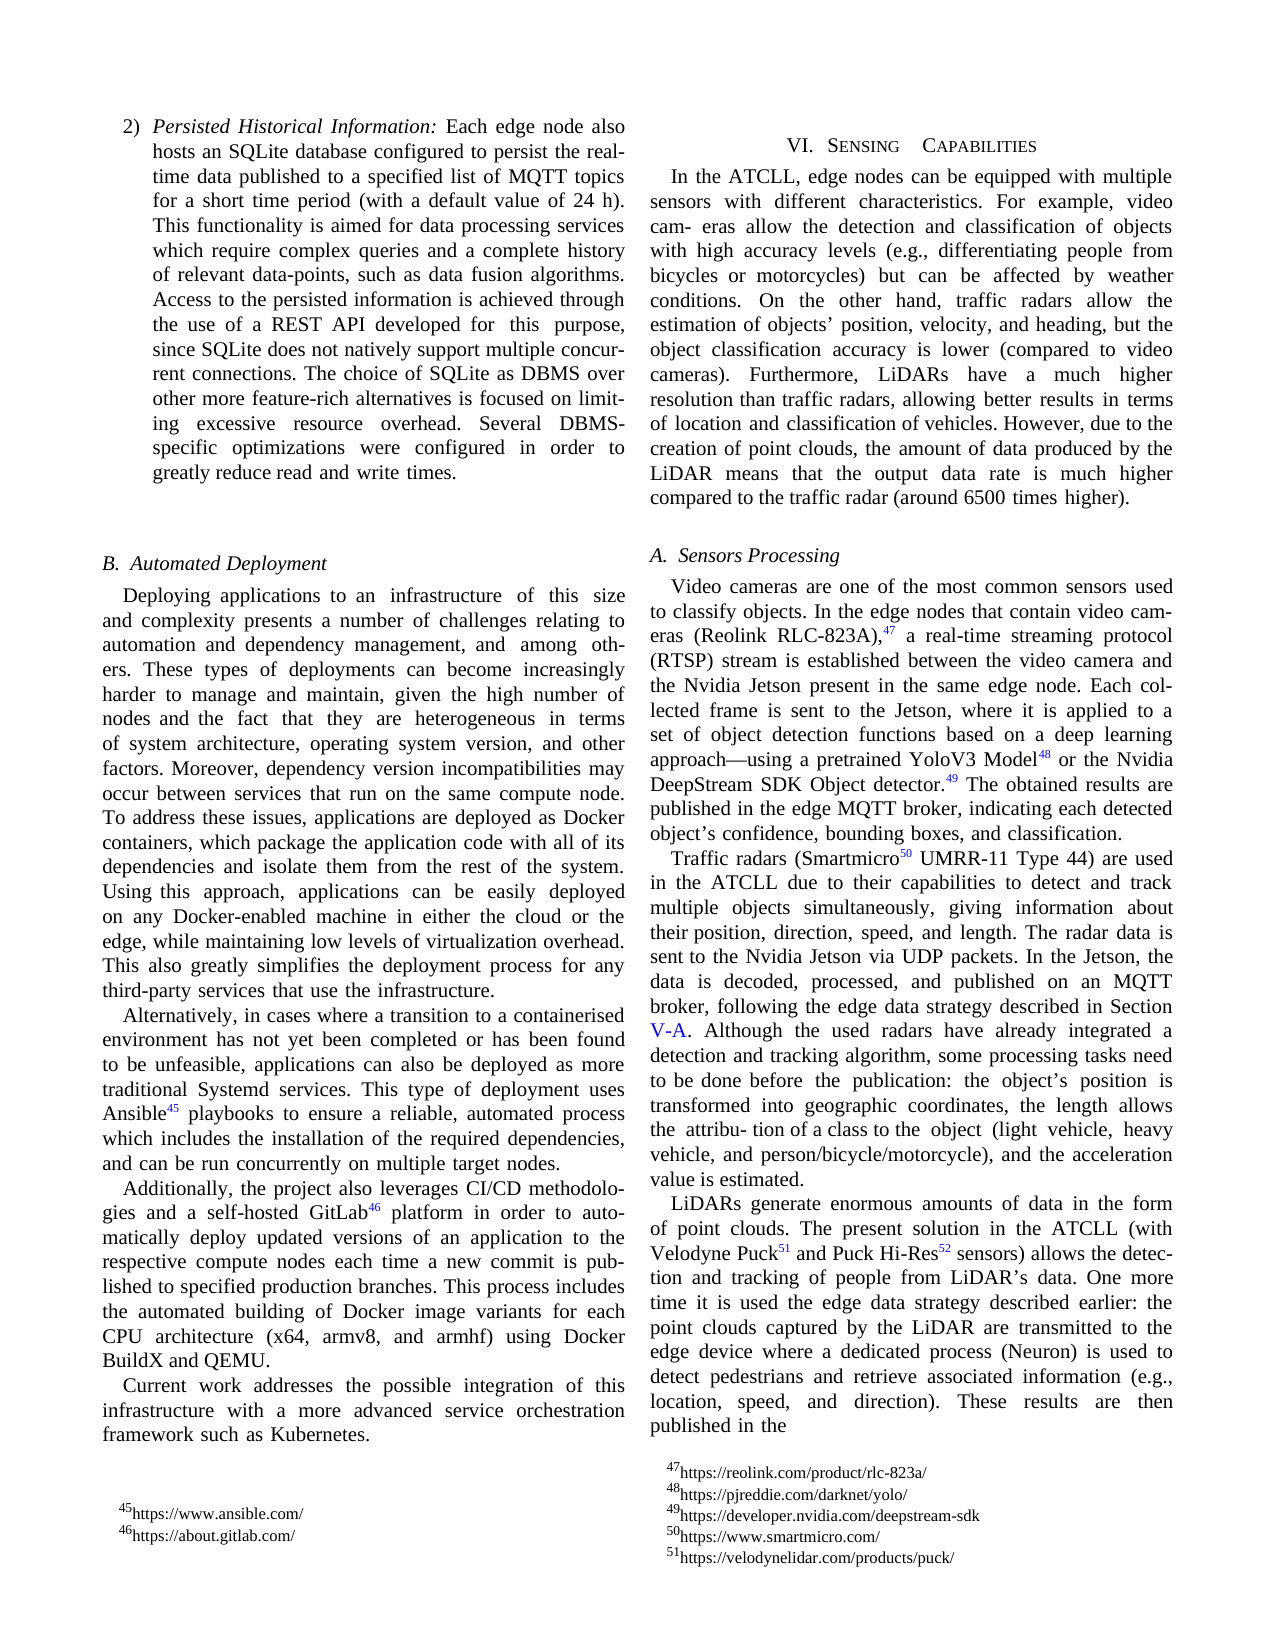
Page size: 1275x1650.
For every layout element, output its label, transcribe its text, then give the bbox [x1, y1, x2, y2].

list Automated Deployment [102, 551, 629, 575]
text Deploying applications to an infrastructure of this size and complexity presents a number of challenges relating to automation and dependency management, and among oth- ers. These types of deployments can become increasingly harder to manage and maintain, given the high number of nodes and the fact that they are heterogeneous in terms of system architecture, operating system version, and other factors. Moreover, dependency version incompatibilities may occur between services that run on the same compute node. To address these issues, applications are deployed as Docker containers, which package the application code with all of its dependencies and isolate them from the rest of the system. Using this approach, applications can be easily deployed on any Docker-enabled machine in either the cloud or the edge, while maintaining low levels of virtualization overhead. This also greatly simplifies the deployment process for any third-party services that use the infrastructure. [102, 583, 625, 1002]
list SENSING CAPABILITIES [786, 133, 1185, 157]
text Alternatively, in cases where a transition to a containerised environment has not yet been completed or has been found to be unfeasible, applications can also be deployed as more traditional Systemd services. This type of deployment uses Ansible45 playbooks to ensure a reliable, automated process which includes the installation of the required dependencies, and can be run concurrently on multiple target nodes. [102, 1003, 625, 1175]
text Current work addresses the possible integration of this infrastructure with a more advanced service orchestration framework such as Kubernetes. [102, 1373, 625, 1446]
text In the ATCLL, edge nodes can be equipped with multiple sensors with different characteristics. For example, video cam- eras allow the detection and classification of objects with high accuracy levels (e.g., differentiating people from bicycles or motorcycles) but can be affected by weather conditions. On the other hand, traffic radars allow the estimation of objects’ position, velocity, and heading, but the object classification accuracy is lower (compared to video cameras). Furthermore, LiDARs have a much higher resolution than traffic radars, allowing better results in terms of location and classification of vehicles. However, due to the creation of point clouds, the amount of data produced by the LiDAR means that the output data rate is much higher compared to the traffic radar (around 6500 times higher). [650, 164, 1173, 509]
text LiDARs generate enormous amounts of data in the form of point clouds. The present solution in the ATCLL (with Velodyne Puck51 and Puck Hi-Res52 sensors) allows the detec- tion and tracking of people from LiDAR’s data. One more time it is used the edge data strategy described earlier: the point clouds captured by the LiDAR are transmitted to the edge device where a dedicated process (Neuron) is used to detect pedestrians and retrieve associated information (e.g., location, speed, and direction). These results are then published in the [650, 1191, 1173, 1437]
text 48https://pjreddie.com/darknet/yolo/ [666, 1483, 1185, 1504]
text 51https://velodynelidar.com/products/puck/ [666, 1546, 1185, 1568]
list Sensors Processing [650, 542, 1185, 567]
list Persisted Historical Information: Each edge node also hosts an SQLite database configured to persist the real- time data published to a specified list of MQTT topics for a short time period (with a default value of 24 h). This functionality is aimed for data processing services which require complex queries and a complete history of relevant data-points, such as data fusion algorithms. Access to the persisted information is achieved through the use of a REST API developed for this purpose, since SQLite does not natively support multiple concur- rent connections. The choice of SQLite as DBMS over other more feature-rich alternatives is focused on limit- ing excessive resource overhead. Several DBMS-specific optimizations were configured in order to greatly reduce read and write times. [123, 114, 625, 484]
text 45https://www.ansible.com/ [118, 1502, 629, 1524]
text Additionally, the project also leverages CI/CD methodolo- gies and a self-hosted GitLab46 platform in order to auto- matically deploy updated versions of an application to the respective compute nodes each time a new commit is pub- lished to specified production branches. This process includes the automated building of Docker image variants for each CPU architecture (x64, armv8, and armhf) using Docker BuildX and QEMU. [102, 1175, 625, 1372]
text Traffic radars (Smartmicro50 UMRR-11 Type 44) are used in the ATCLL due to their capabilities to detect and track multiple objects simultaneously, giving information about their position, direction, speed, and length. The radar data is sent to the Nvidia Jetson via UDP packets. In the Jetson, the data is decoded, processed, and published on an MQTT broker, following the edge data strategy described in Section V-A. Although the used radars have already integrated a detection and tracking algorithm, some processing tasks need to be done before the publication: the object’s position is transformed into geographic coordinates, the length allows the attribu- tion of a class to the object (light vehicle, heavy vehicle, and person/bicycle/motorcycle), and the acceleration value is estimated. [650, 846, 1173, 1191]
text 47https://reolink.com/product/rlc-823a/ [666, 1461, 1185, 1483]
text Video cameras are one of the most common sensors used to classify objects. In the edge nodes that contain video cam- eras (Reolink RLC-823A),47 a real-time streaming protocol (RTSP) stream is established between the video camera and the Nvidia Jetson present in the same edge node. Each col- lected frame is sent to the Jetson, where it is applied to a set of object detection functions based on a deep learning approach—using a pretrained YoloV3 Model48 or the Nvidia DeepStream SDK Object detector.49 The obtained results are published in the edge MQTT broker, indicating each detected object’s confidence, bounding boxes, and classification. [650, 574, 1173, 845]
text 46https://about.gitlab.com/ [118, 1524, 629, 1546]
text 50https://www.smartmicro.com/ [666, 1525, 1185, 1546]
text 49https://developer.nvidia.com/deepstream-sdk [666, 1504, 1185, 1525]
